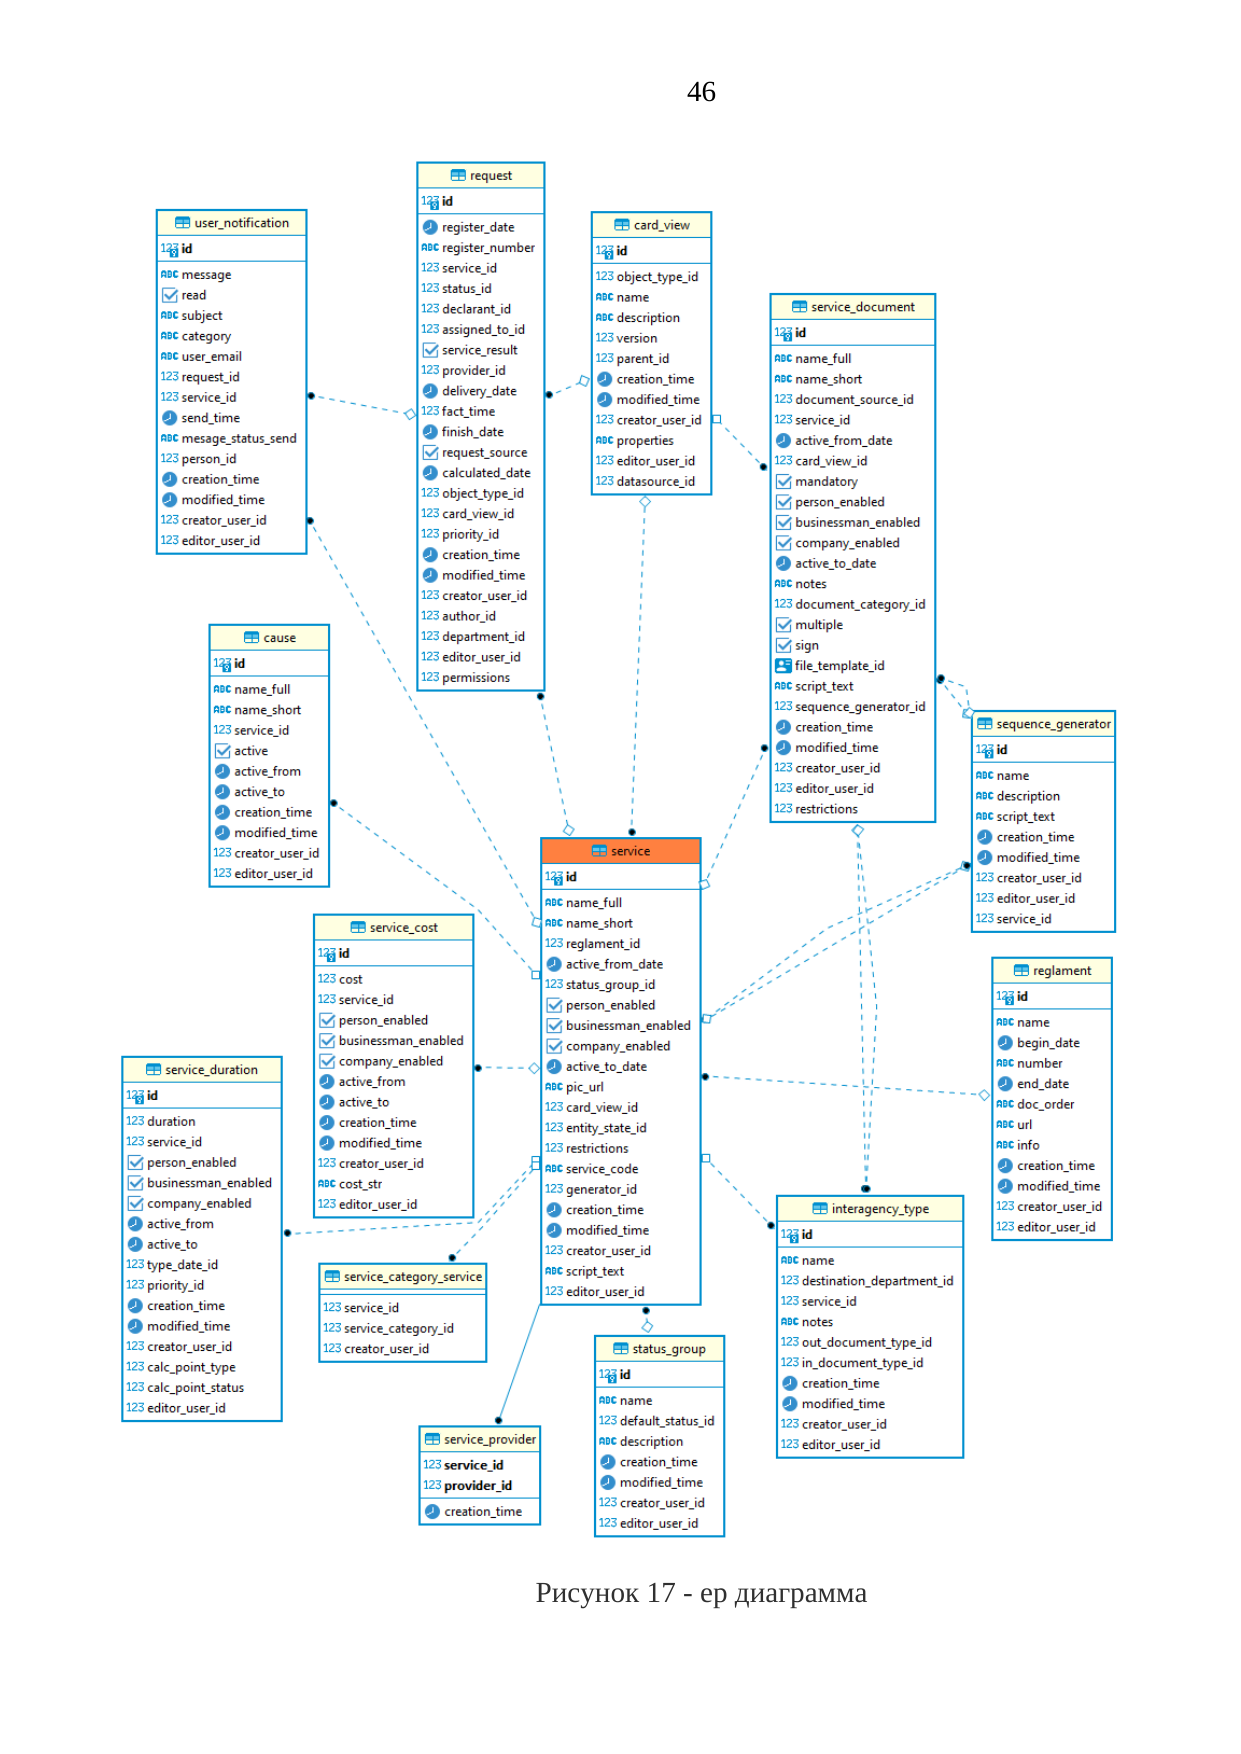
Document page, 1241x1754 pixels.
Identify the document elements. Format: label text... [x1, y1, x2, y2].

text Рисунок 17 - ер диаграмма [177, 1575, 1152, 1608]
picture [103, 140, 1141, 1559]
